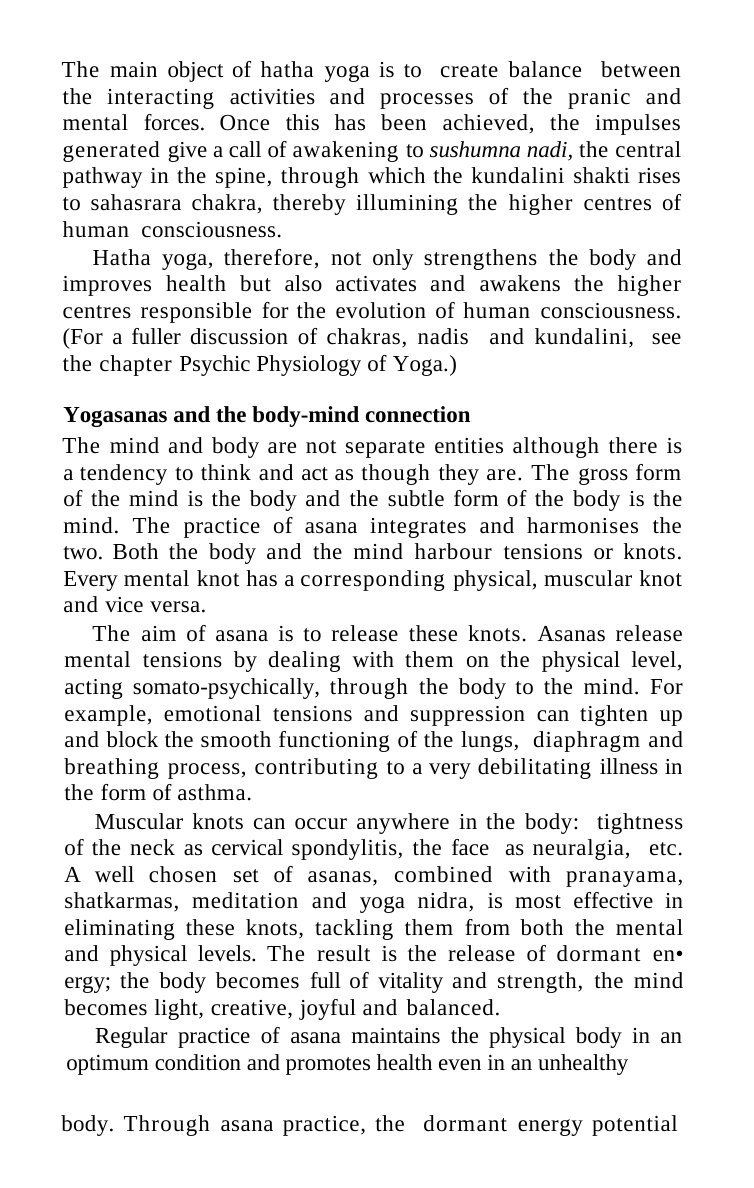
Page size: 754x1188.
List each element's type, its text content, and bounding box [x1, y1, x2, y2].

text The mind and body are not separate entities although there is a tendency to think and act as though they are. The gross form of the mind is the body and the subtle form of the body is the mind. The practice of asana integrates and harmonises the two. Both the body and the mind harbour tensions or knots. Every mental knot has a corresponding physical, muscular knot and vice versa. [62, 432, 682, 618]
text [61, 1110, 678, 1136]
text The aim of asana is to release these knots. Asanas release mental tensions by dealing with them on the physical level, acting somato-psychically, through the body to the mind. For example, emotional tensions and suppression can tighten up and block the smooth functioning of the lungs, diaphragm and breathing process, contributing to a very debilitating illness in the form of asthma. [64, 620, 683, 806]
text Hatha yoga, therefore, not only strengthens the body and improves health but also activates and awakens the higher centres responsible for the evolution of human consciousness. (For a fuller discussion of chakras, nadis and kundalini, see the chapter Psychic Physiology of Yoga.) [62, 244, 681, 376]
text Muscular knots can occur anywhere in the body: tightness of the neck as cervical spondylitis, the face as neuralgia, etc. A well chosen set of asanas, combined with pranayama, shatkarmas, meditation and yoga nidra, is most effective in eliminating these knots, tackling them from both the mental and physical levels. The result is the release of dormant en• ergy; the body becomes full of vitality and strength, the mind becomes light, creative, joyful and balanced. [64, 808, 683, 1020]
subtitle Yogasanas and the body-mind connection [63, 401, 695, 427]
text The main object of hatha yoga is to create balance between the interacting activities and processes of the pranic and mental forces. Once this has been achieved, the impulses generated give a call of awakening to sushumna nadi, the central pathway in the spine, through which the kundalini shakti rises to sahasrara chakra, thereby illumining the higher centres of human consciousness. [61, 56, 681, 242]
text Regular practice of asana maintains the physical body in an optimum condition and promotes health even in an unhealthy [66, 1022, 683, 1075]
